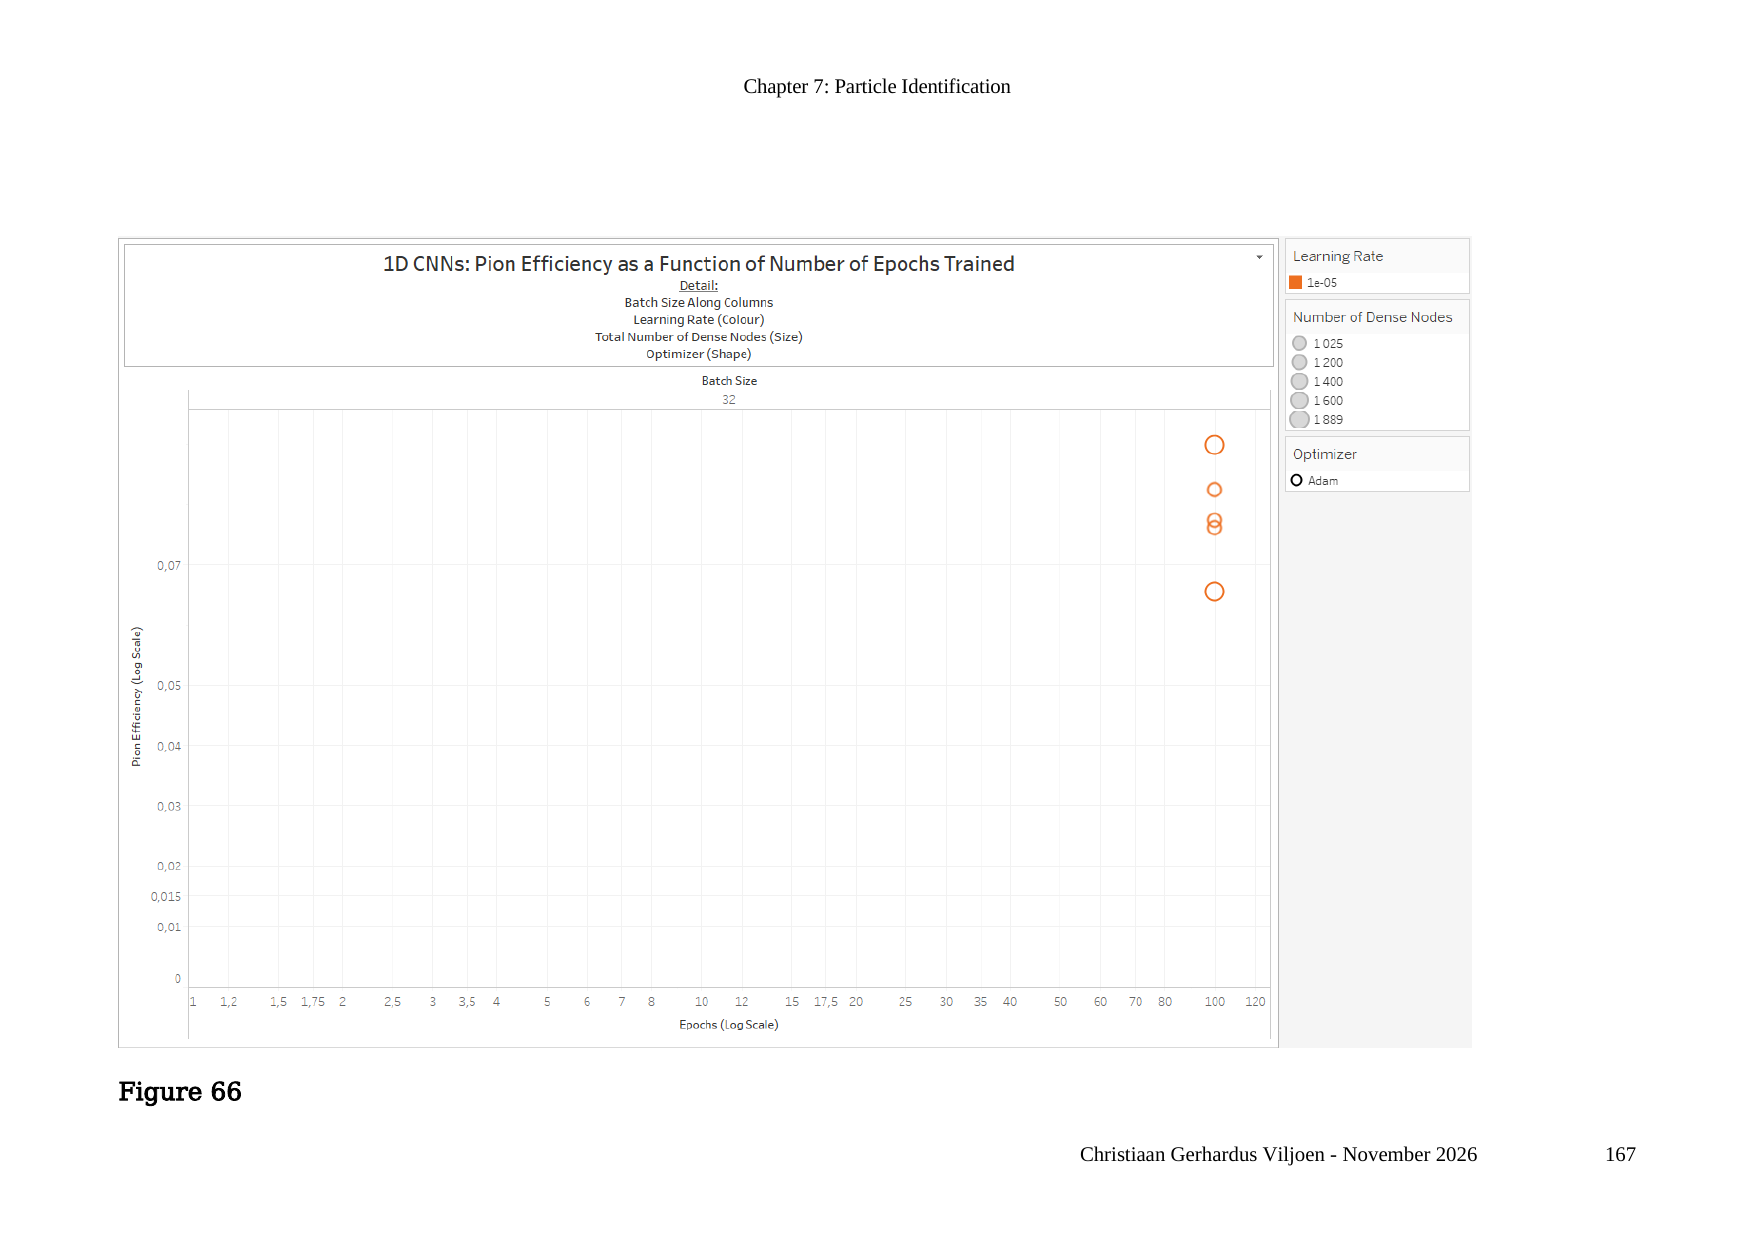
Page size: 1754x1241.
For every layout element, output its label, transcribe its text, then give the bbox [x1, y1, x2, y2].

picture [118, 236, 1472, 1048]
